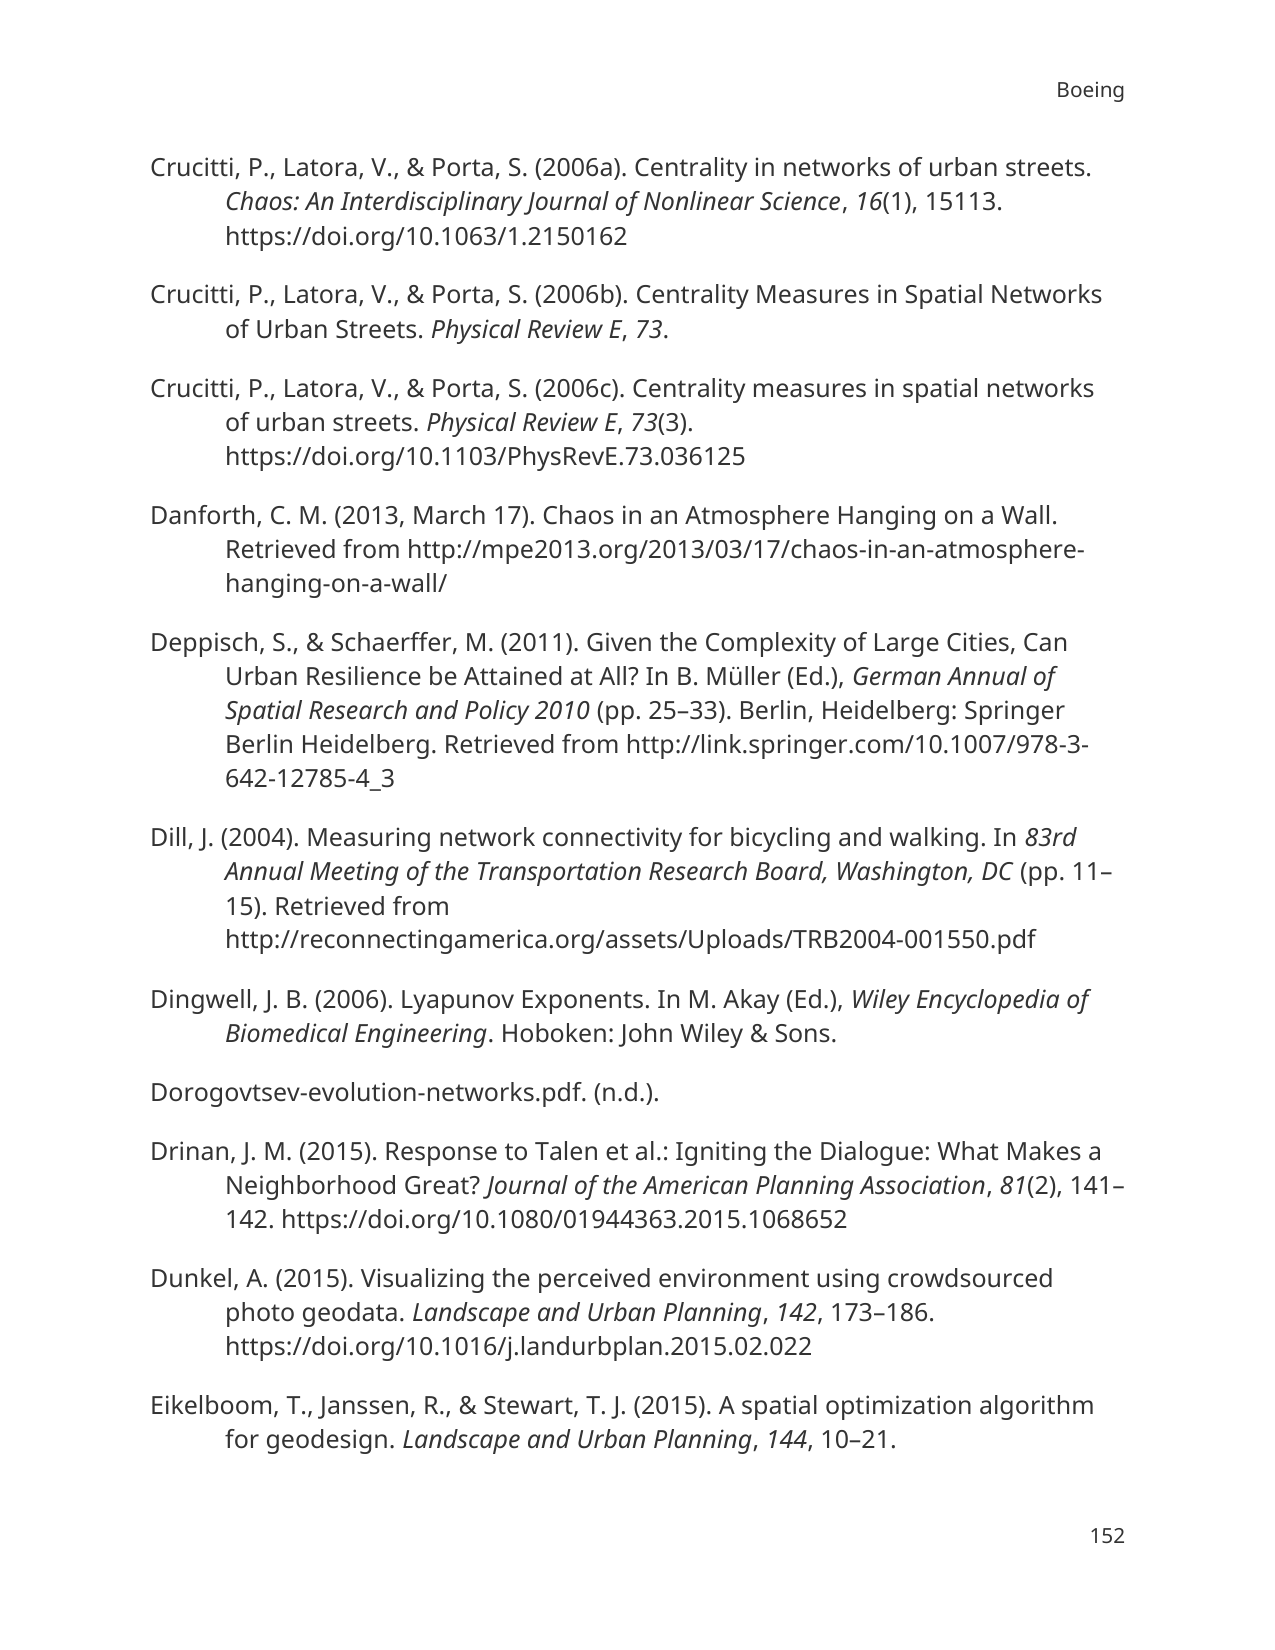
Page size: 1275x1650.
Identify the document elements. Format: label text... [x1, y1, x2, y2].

text Danforth, C. M. (2013, March 17). Chaos in an Atmosphere Hanging on a Wall. Retrieved from http://mpe2013.org/2013/03/17/chaos-in-an-atmosphere-hanging-on-a-wall/ [150, 497, 1125, 600]
text Dingwell, J. B. (2006). Lyapunov Exponents. In M. Akay (Ed.), Wiley Encyclopedia of Biomedical Engineering. Hoboken: John Wiley & Sons. [150, 981, 1125, 1049]
text Crucitti, P., Latora, V., & Porta, S. (2006a). Centrality in networks of urban streets. Chaos: An Interdisciplinary Journal of Nonlinear Science, 16(1), 15113. https://doi.org/10.1063/1.2150162 [150, 150, 1125, 252]
text Dill, J. (2004). Measuring network connectivity for bicycling and walking. In 83rd Annual Meeting of the Transportation Research Board, Washington, DC (pp. 11–15). Retrieved from http://reconnectingamerica.org/assets/Uploads/TRB2004-001550.pdf [150, 820, 1125, 956]
text Deppisch, S., & Schaerffer, M. (2011). Given the Complexity of Large Cities, Can Urban Resilience be Attained at All? In B. Müller (Ed.), German Annual of Spatial Research and Policy 2010 (pp. 25–33). Berlin, Heidelberg: Springer Berlin Heidelberg. Retrieved from http://link.springer.com/10.1007/978-3-642-12785-4_3 [150, 625, 1125, 795]
text Dorogovtsev-evolution-networks.pdf. (n.d.). [150, 1074, 1125, 1108]
text Drinan, J. M. (2015). Response to Talen et al.: Igniting the Dialogue: What Makes a Neighborhood Great? Journal of the American Planning Association, 81(2), 141–142. https://doi.org/10.1080/01944363.2015.1068652 [150, 1133, 1125, 1236]
text Eikelboom, T., Janssen, R., & Stewart, T. J. (2015). A spatial optimization algorithm for geodesign. Landscape and Urban Planning, 144, 10–21. [150, 1388, 1125, 1456]
text Crucitti, P., Latora, V., & Porta, S. (2006c). Centrality measures in spatial networks of urban streets. Physical Review E, 73(3). https://doi.org/10.1103/PhysRevE.73.036125 [150, 370, 1125, 472]
text Dunkel, A. (2015). Visualizing the perceived environment using crowdsourced photo geodata. Landscape and Urban Planning, 142, 173–186. https://doi.org/10.1016/j.landurbplan.2015.02.022 [150, 1261, 1125, 1363]
text Crucitti, P., Latora, V., & Porta, S. (2006b). Centrality Measures in Spatial Networks of Urban Streets. Physical Review E, 73. [150, 277, 1125, 345]
